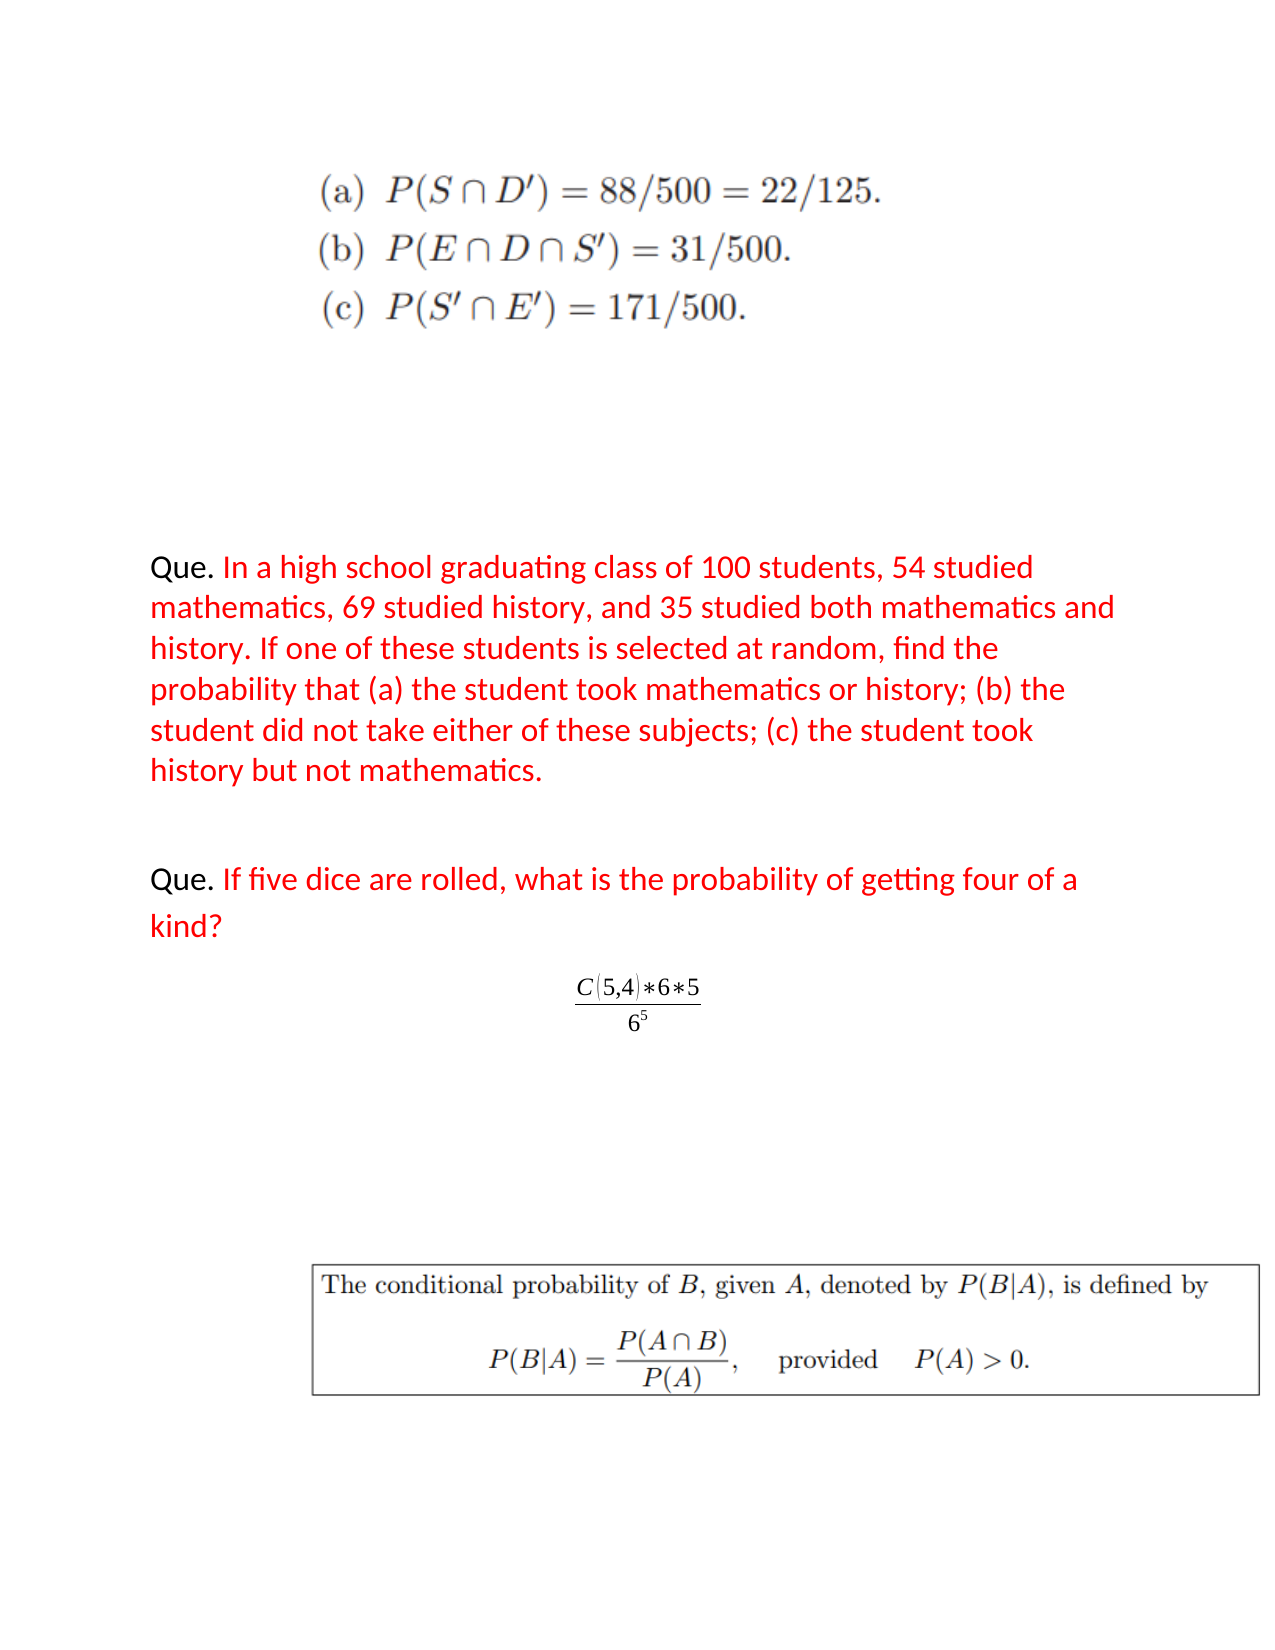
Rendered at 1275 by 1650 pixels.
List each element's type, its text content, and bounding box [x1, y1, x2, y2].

text Que. In a high school graduating class of 100 students, 54 studied mathematics, 69 studied history, and 35 studied both mathematics and history. If one of these students is selected at random, find the probability that (a) the student took mathematics or history; (b) the student did not take either of these subjects; (c) the student took history but not mathematics. [150, 546, 1125, 790]
picture [300, 1255, 1275, 1406]
text Que. If five dice are rolled, what is the probability of getting four of a kind? [150, 858, 1125, 945]
picture [300, 150, 899, 343]
